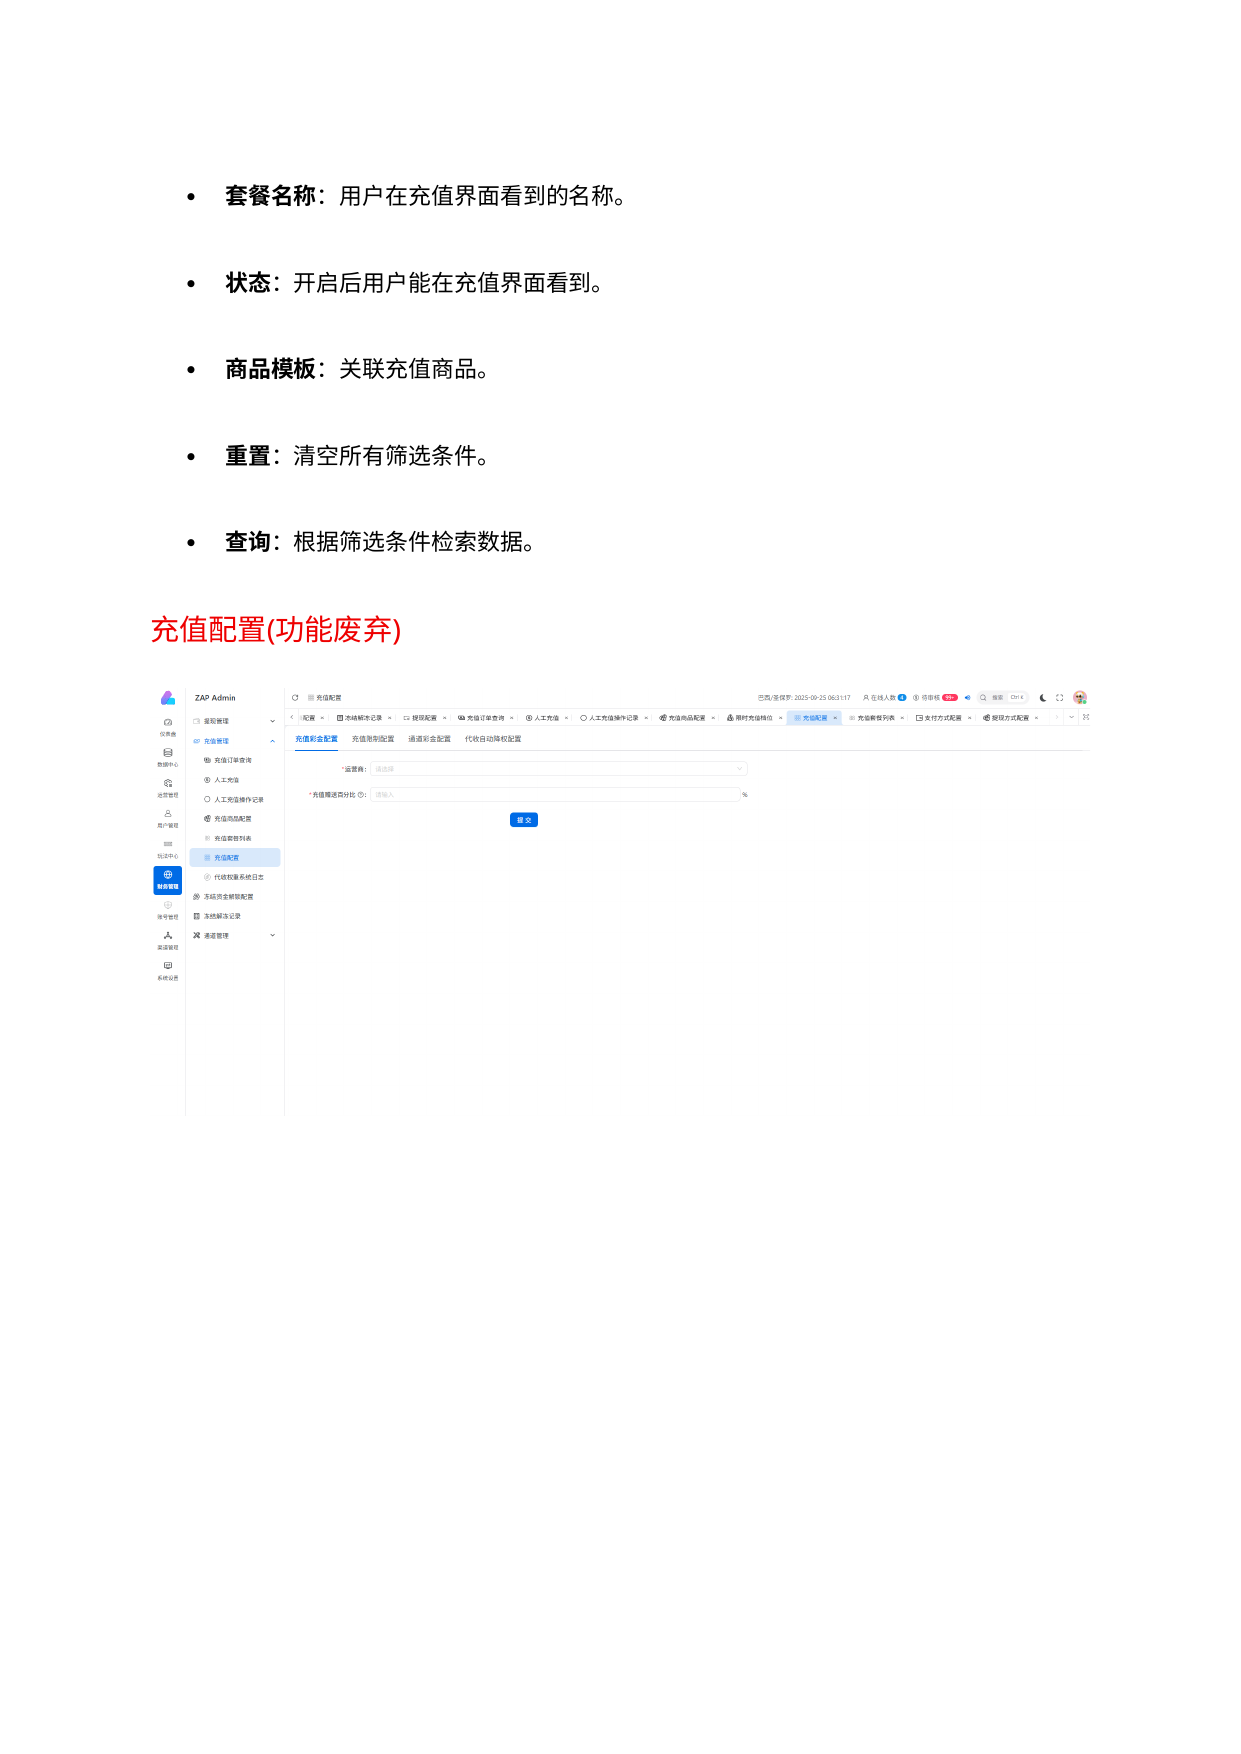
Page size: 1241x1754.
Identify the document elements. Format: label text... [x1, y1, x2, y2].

list 重置：清空所有筛选条件。 [187, 422, 1090, 487]
list 查询：根据筛选条件检索数据。 [187, 508, 1090, 573]
list 商品模板：关联充值商品。 [187, 335, 1090, 400]
picture [150, 688, 1091, 1116]
subtitle 充值配置(功能废弃) [150, 595, 1090, 660]
list 状态：开启后用户能在充值界面看到。 [187, 248, 1090, 313]
list 套餐名称：用户在充值界面看到的名称。 [187, 162, 1090, 227]
